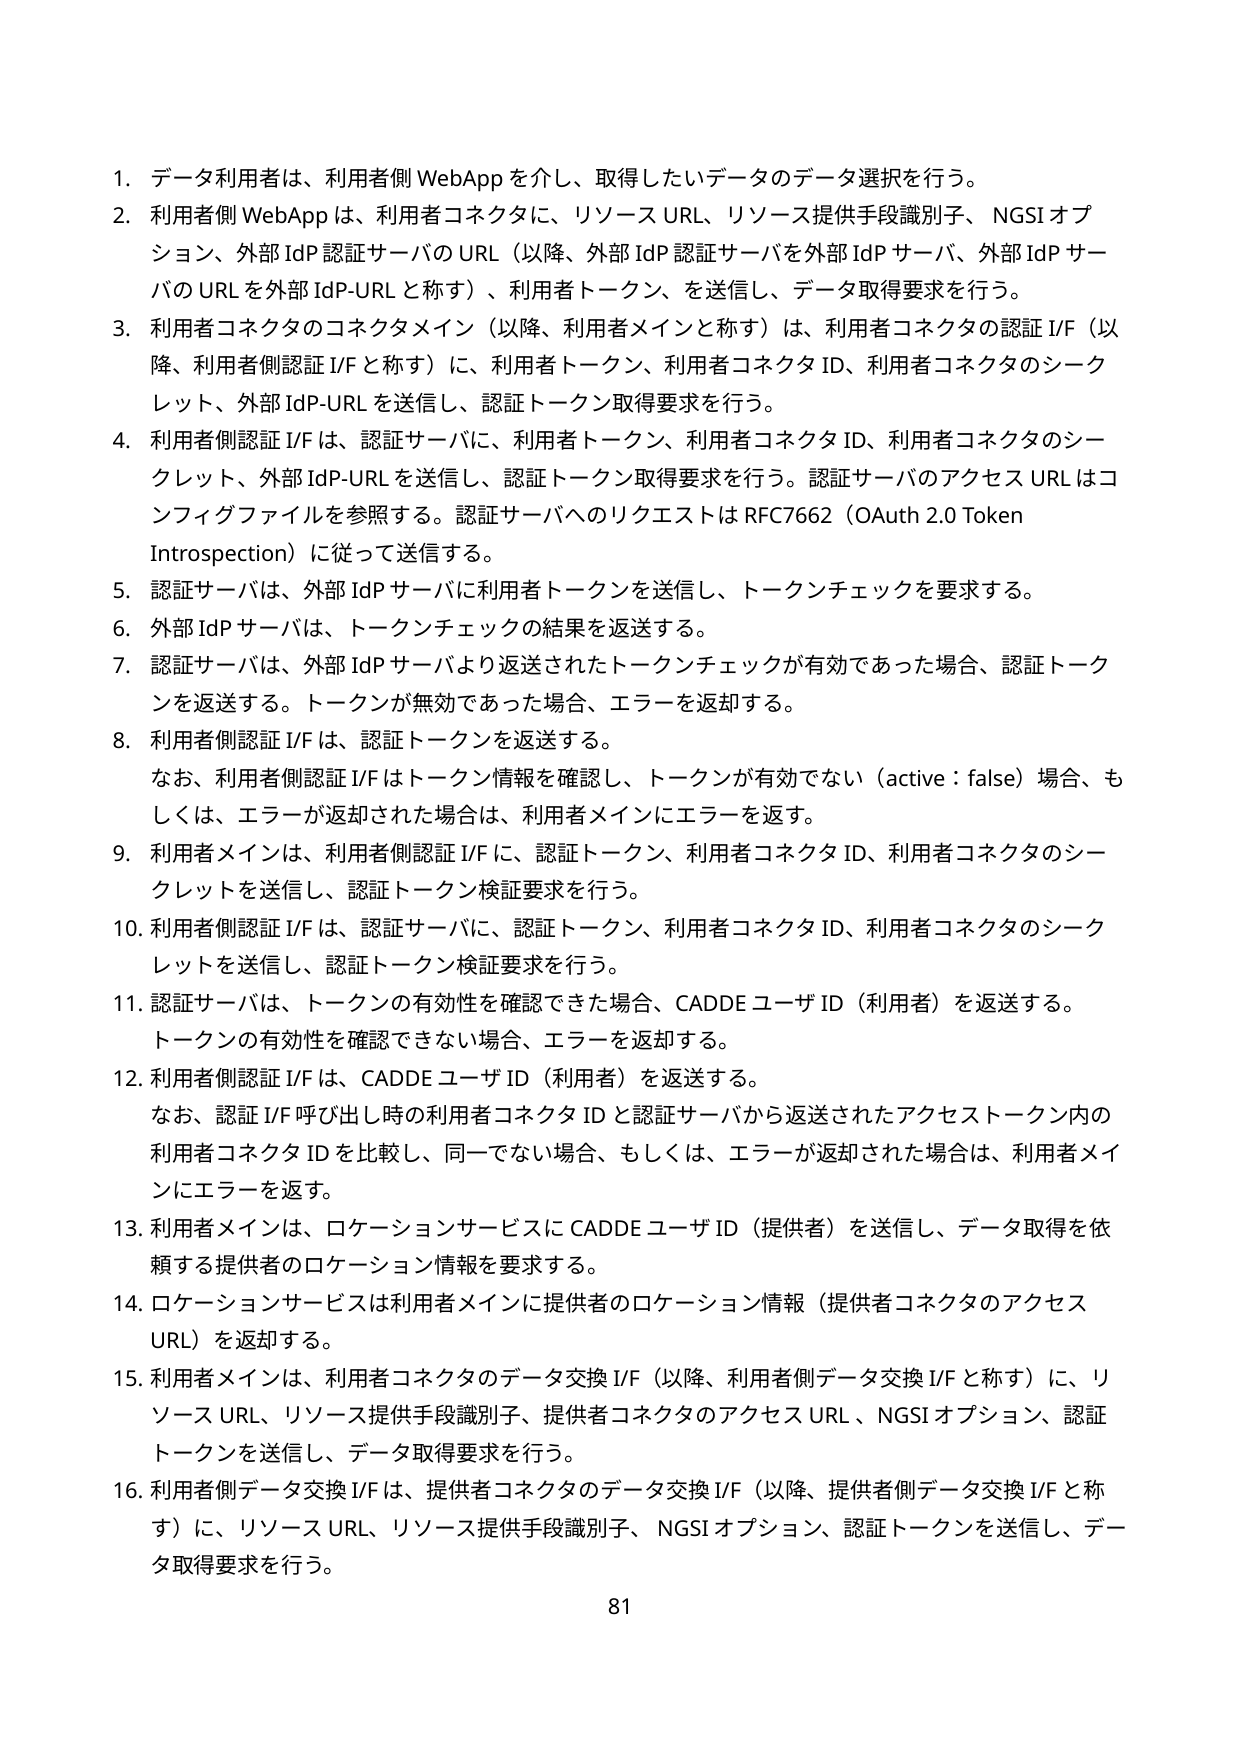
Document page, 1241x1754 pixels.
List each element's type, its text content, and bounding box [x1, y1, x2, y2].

list 認証サーバは、外部IdPサーバに利用者トークンを送信し、トークンチェックを要求する。 [112, 571, 1128, 608]
list 利用者メインは、ロケーションサービスにCADDEユーザID（提供者）を送信し、データ取得を依頼する提供者のロケーション情報を要求する。 [112, 1208, 1128, 1283]
list 利用者側データ交換I/Fは、提供者コネクタのデータ交換I/F（以降、提供者側データ交換I/Fと称す）に、リソースURL、リソース提供手段識別子、 NGSIオプション、認証トークンを送信し、データ取得要求を行う。 [112, 1471, 1128, 1583]
list 利用者メインは、利用者コネクタのデータ交換I/F（以降、利用者側データ交換I/Fと称す）に、リソースURL、リソース提供手段識別子、提供者コネクタのアクセスURL 、NGSIオプション、認証トークンを送信し、データ取得要求を行う。 [112, 1358, 1128, 1471]
list 認証サーバは、トークンの有効性を確認できた場合、CADDEユーザID（利用者）を返送する。トークンの有効性を確認できない場合、エラーを返却する。 [112, 983, 1128, 1058]
list 利用者側WebAppは、利用者コネクタに、リソースURL、リソース提供手段識別子、 NGSIオプション、外部IdP認証サーバのURL（以降、外部IdP認証サーバを外部IdPサーバ、外部IdPサーバのURLを外部IdP-URLと称す）、利用者トークン、を送信し、データ取得要求を行う。 [112, 196, 1128, 308]
list 外部IdPサーバは、トークンチェックの結果を返送する。 [112, 608, 1128, 646]
list 利用者メインは、利用者側認証I/Fに、認証トークン、利用者コネクタID、利用者コネクタのシークレットを送信し、認証トークン検証要求を行う。 [112, 833, 1128, 908]
list 利用者側認証I/Fは、CADDEユーザID（利用者）を返送する。 [112, 1058, 1128, 1096]
list 認証サーバは、外部IdPサーバより返送されたトークンチェックが有効であった場合、認証トークンを返送する。トークンが無効であった場合、エラーを返却する。 [112, 646, 1128, 721]
list 利用者側認証I/Fは、認証サーバに、利用者トークン、利用者コネクタID、利用者コネクタのシークレット、外部IdP-URLを送信し、認証トークン取得要求を行う。認証サーバのアクセスURLはコンフィグファイルを参照する。認証サーバへのリクエストはRFC7662（OAuth 2.0 Token Introspection）に従って送信する。 [112, 421, 1128, 571]
list 利用者側認証I/Fは、認証トークンを返送する。 なお、利用者側認証I/Fはトークン情報を確認し、トークンが有効でない（active：false）場合、もしくは、エラーが返却された場合は、利用者メインにエラーを返す。 [112, 721, 1128, 833]
list ロケーションサービスは利用者メインに提供者のロケーション情報（提供者コネクタのアクセスURL）を返却する。 [112, 1283, 1128, 1358]
list なお、認証I/F呼び出し時の利用者コネクタIDと認証サーバから返送されたアクセストークン内の利用者コネクタIDを比較し、同一でない場合、もしくは、エラーが返却された場合は、利用者メインにエラーを返す。 [150, 1096, 1128, 1208]
list データ利用者は、利用者側WebAppを介し、取得したいデータのデータ選択を行う。 [112, 158, 1128, 196]
list 利用者側認証I/Fは、認証サーバに、認証トークン、利用者コネクタID、利用者コネクタのシークレットを送信し、認証トークン検証要求を行う。 [112, 908, 1128, 983]
list 利用者コネクタのコネクタメイン（以降、利用者メインと称す）は、利用者コネクタの認証I/F（以降、利用者側認証I/Fと称す）に、利用者トークン、利用者コネクタID、利用者コネクタのシークレット、外部IdP-URLを送信し、認証トークン取得要求を行う。 [112, 308, 1128, 421]
